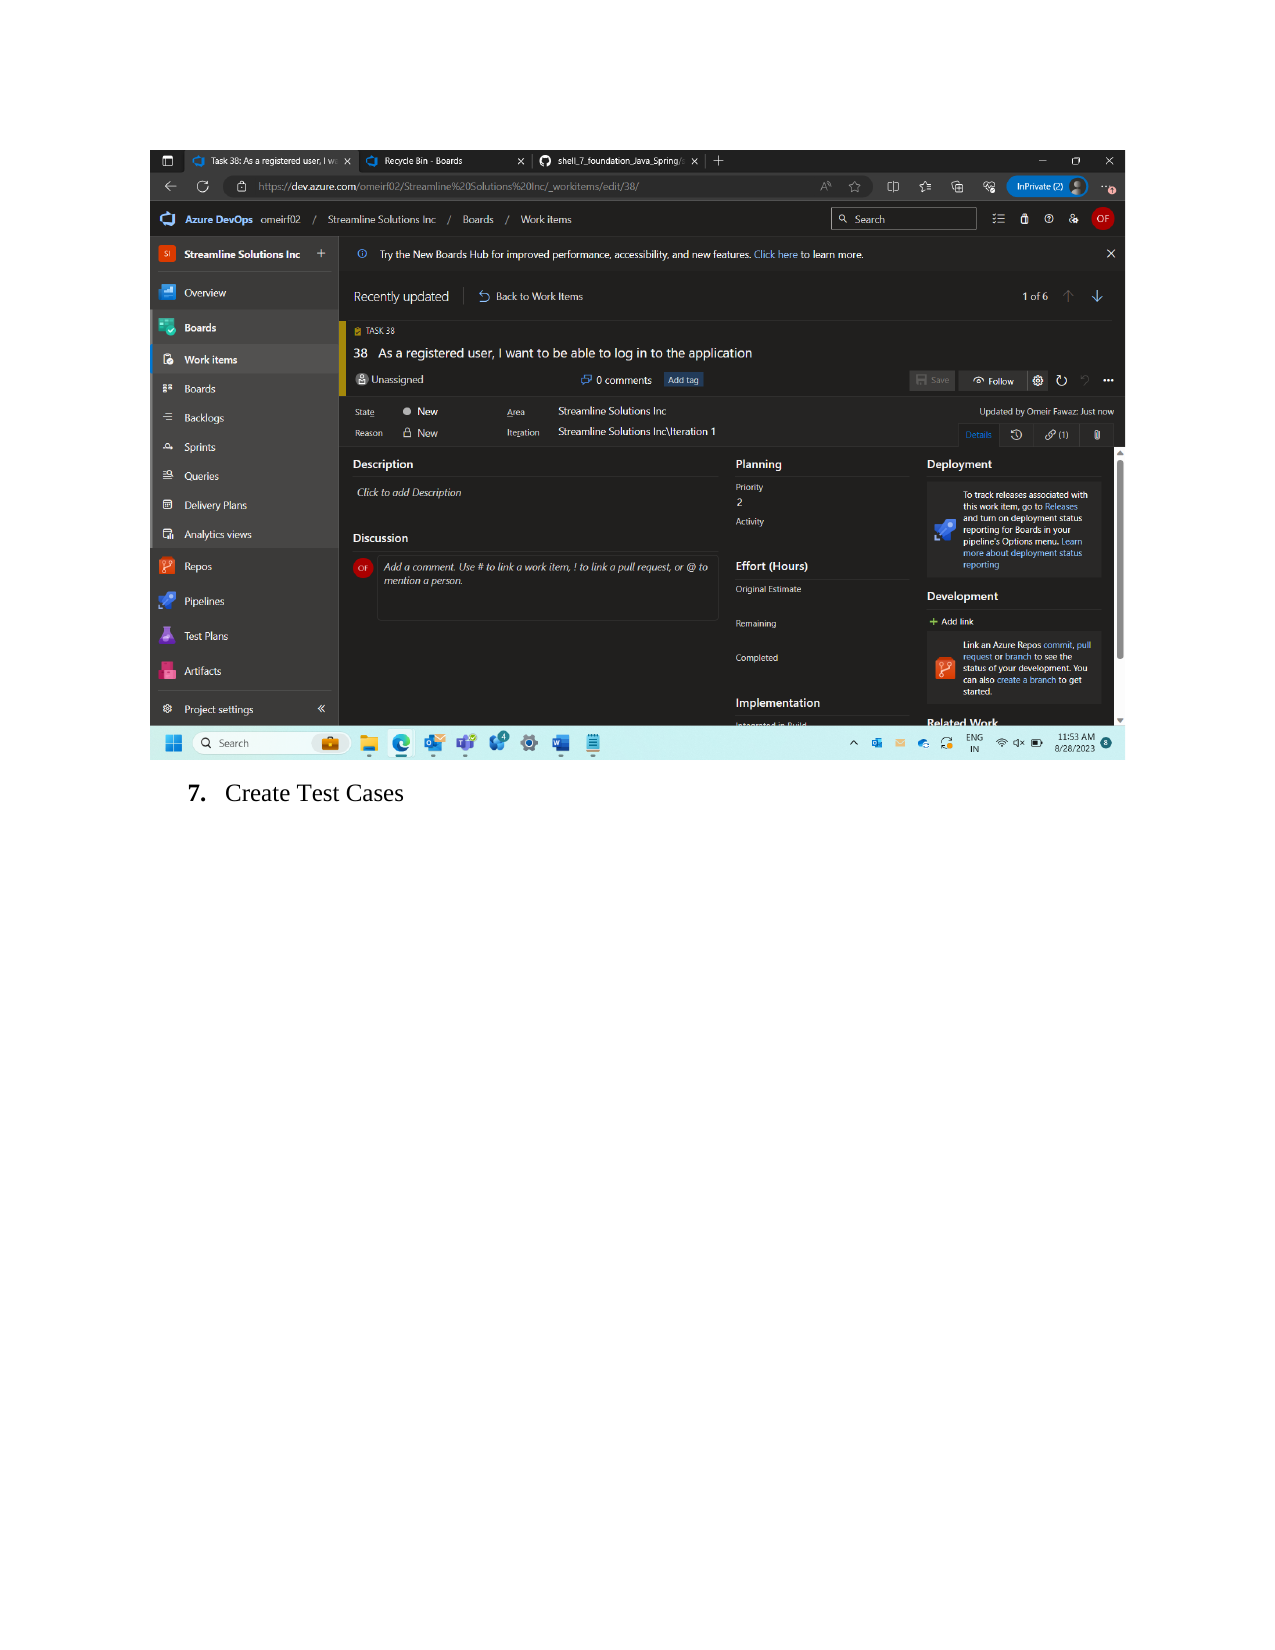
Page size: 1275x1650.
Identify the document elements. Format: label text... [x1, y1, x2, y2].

picture [150, 150, 1125, 760]
list Create Test Cases [187, 778, 1125, 807]
